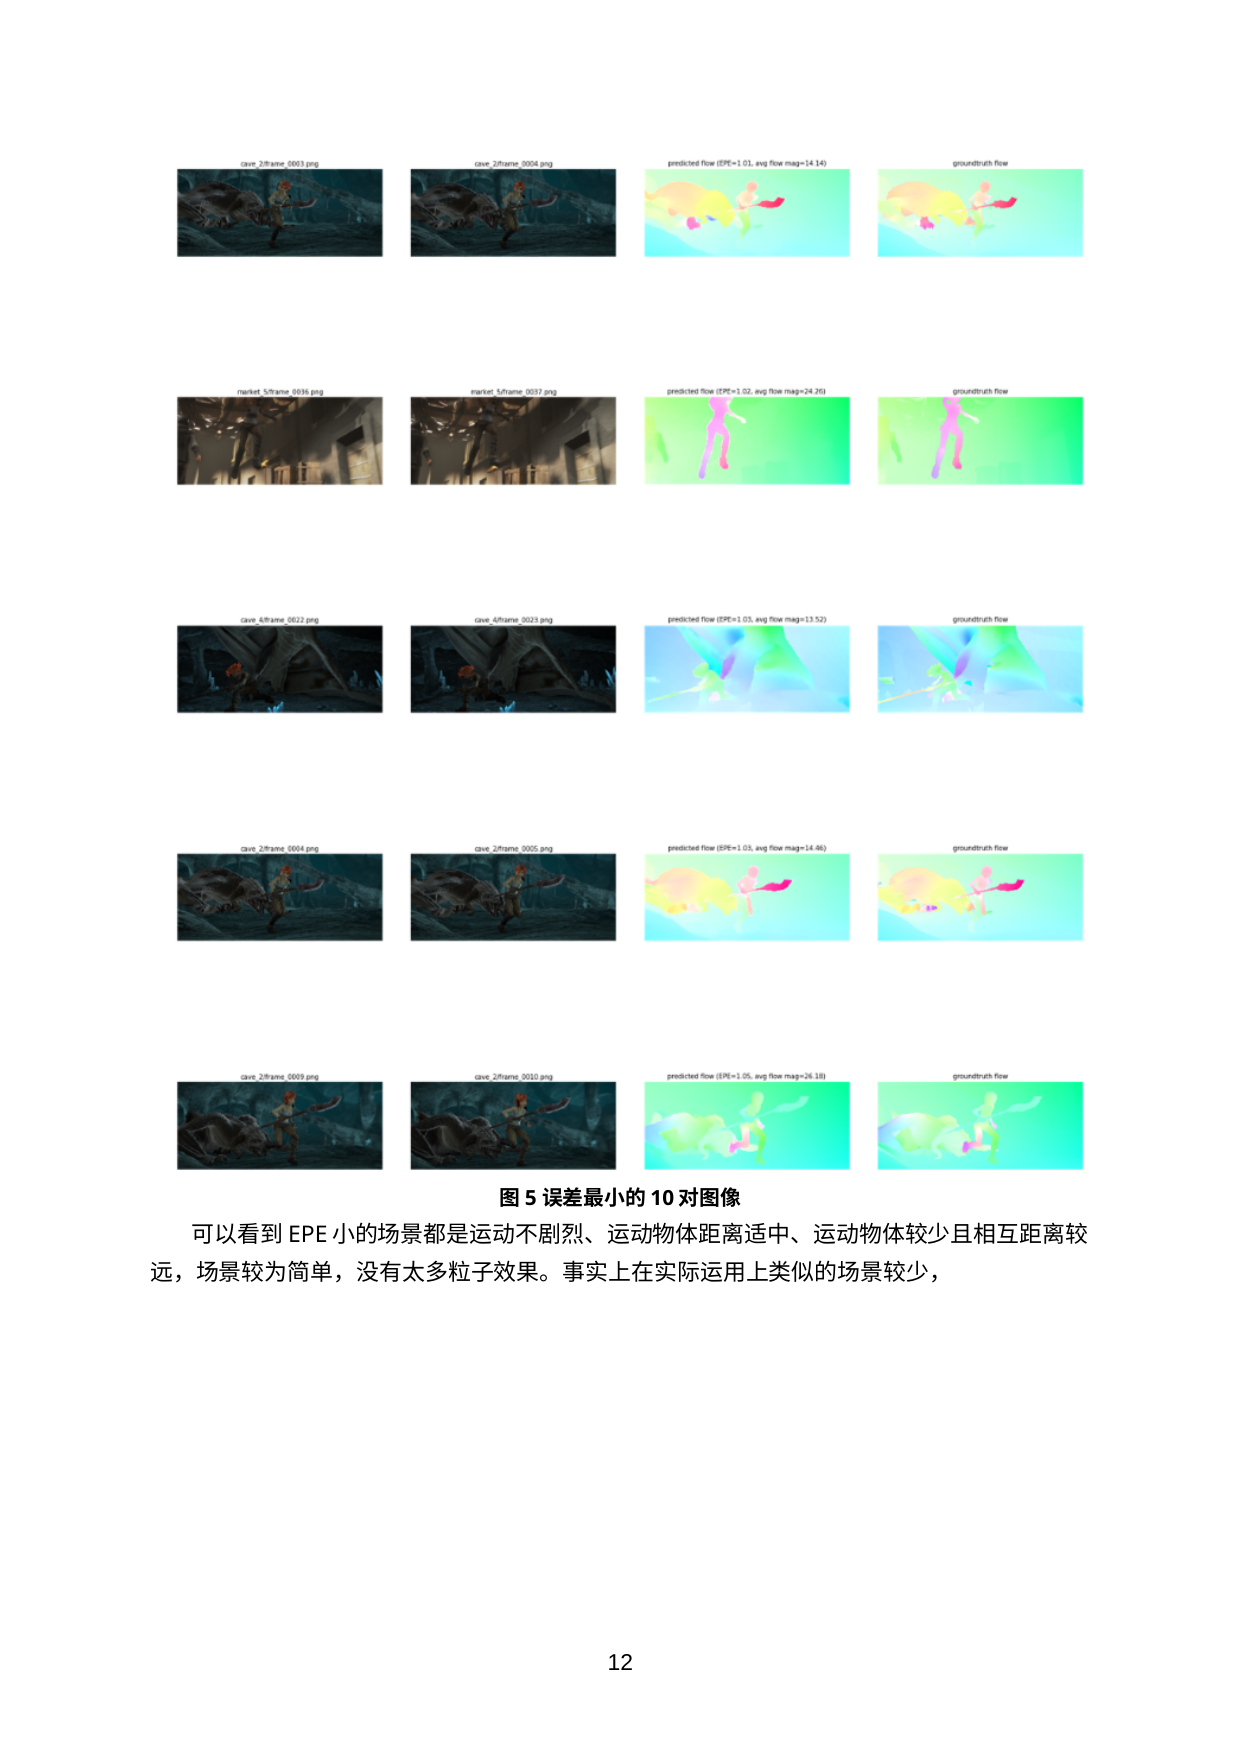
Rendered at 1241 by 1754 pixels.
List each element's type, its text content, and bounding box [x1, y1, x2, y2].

picture [150, 150, 1091, 1177]
text 可以看到EPE小的场景都是运动不剧烈、运动物体距离适中、运动物体较少且相互距离较远，场景较为简单，没有太多粒子效果。事实上在实际运用上类似的场景较少， [150, 1216, 1090, 1287]
text 图5 误差最小的10对图像 [150, 1181, 1090, 1211]
